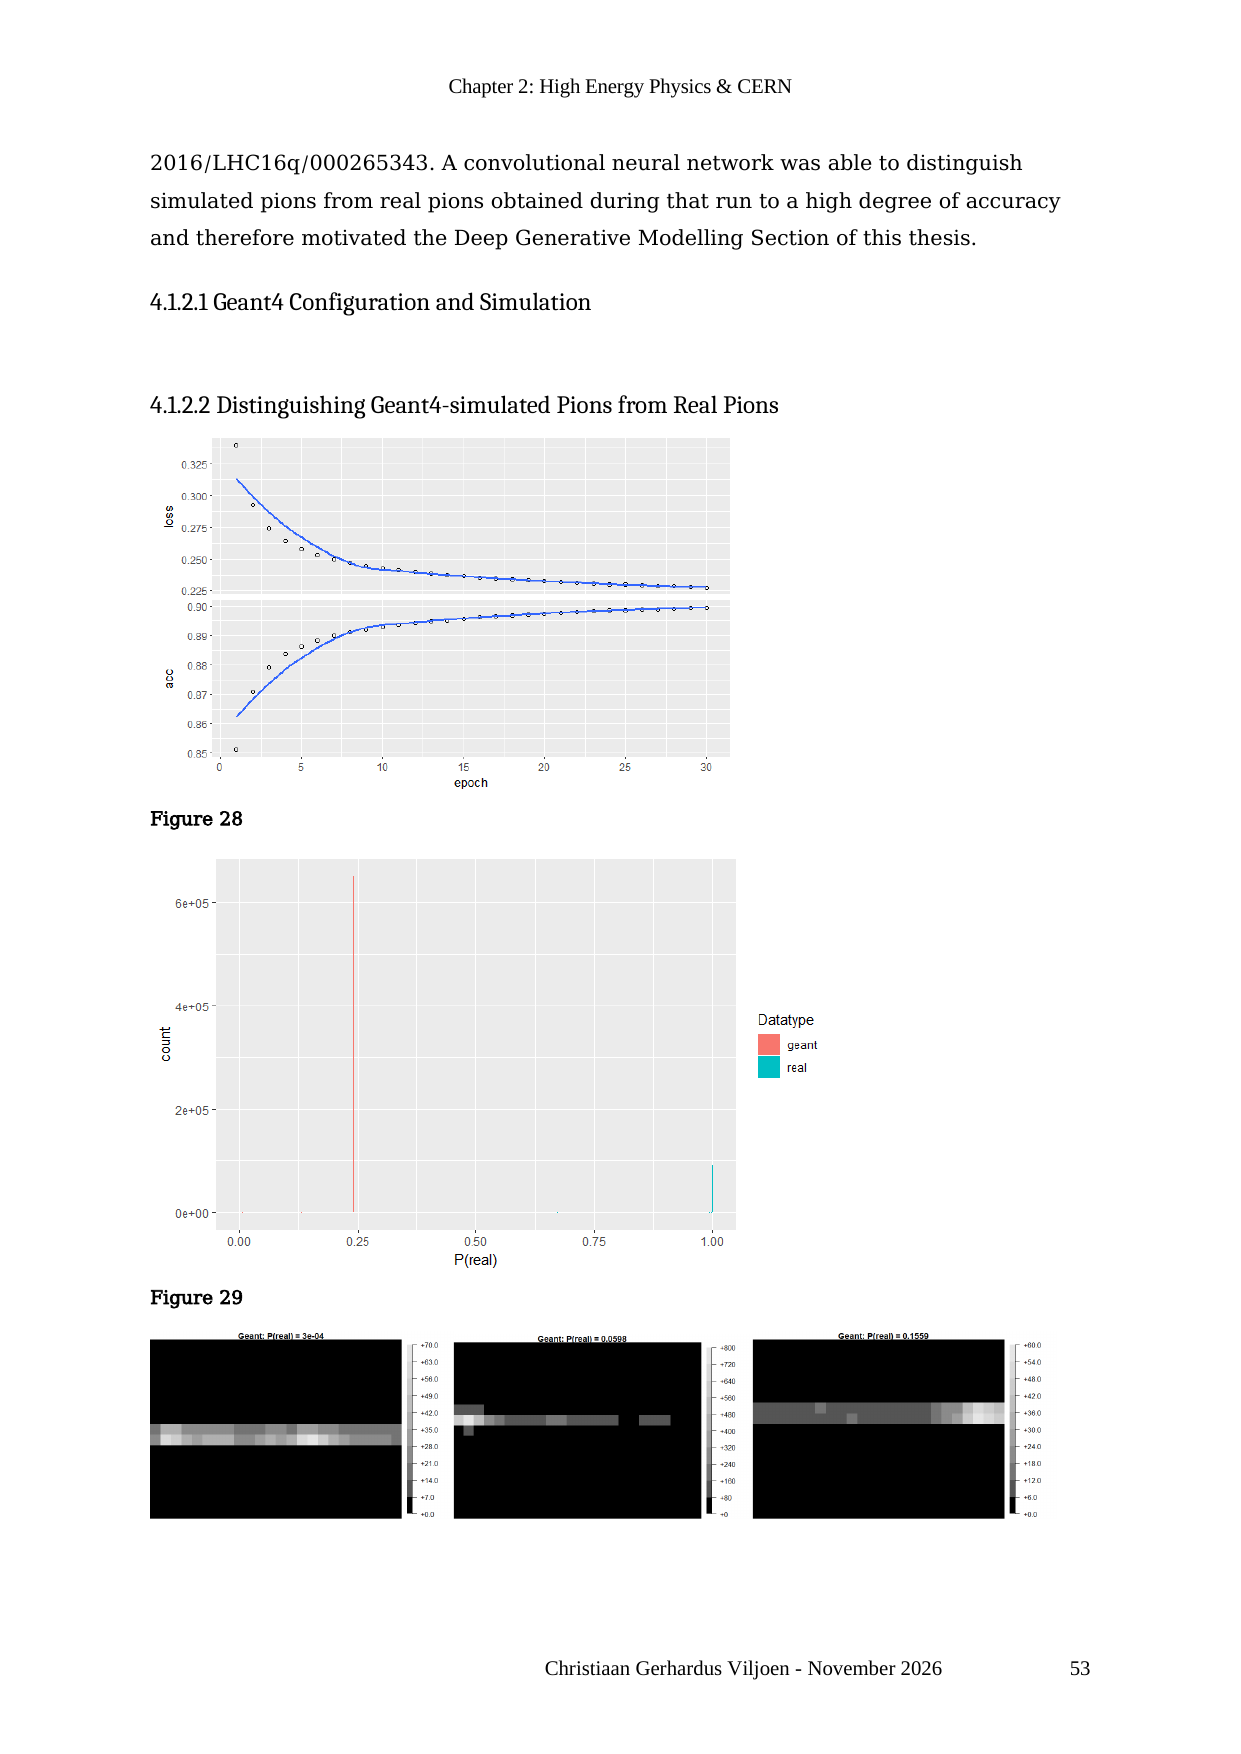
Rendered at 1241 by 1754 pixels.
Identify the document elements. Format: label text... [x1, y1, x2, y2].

subtitle Geant4 Configuration and Simulation [150, 287, 1090, 316]
picture [150, 852, 831, 1273]
text Figure 28 [150, 806, 1090, 829]
subtitle Distinguishing Geant4-simulated Pions from Real Pions [150, 391, 1090, 420]
picture [150, 432, 736, 794]
picture [150, 1331, 1057, 1519]
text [150, 150, 1090, 250]
text Figure 29 [150, 1285, 1090, 1308]
